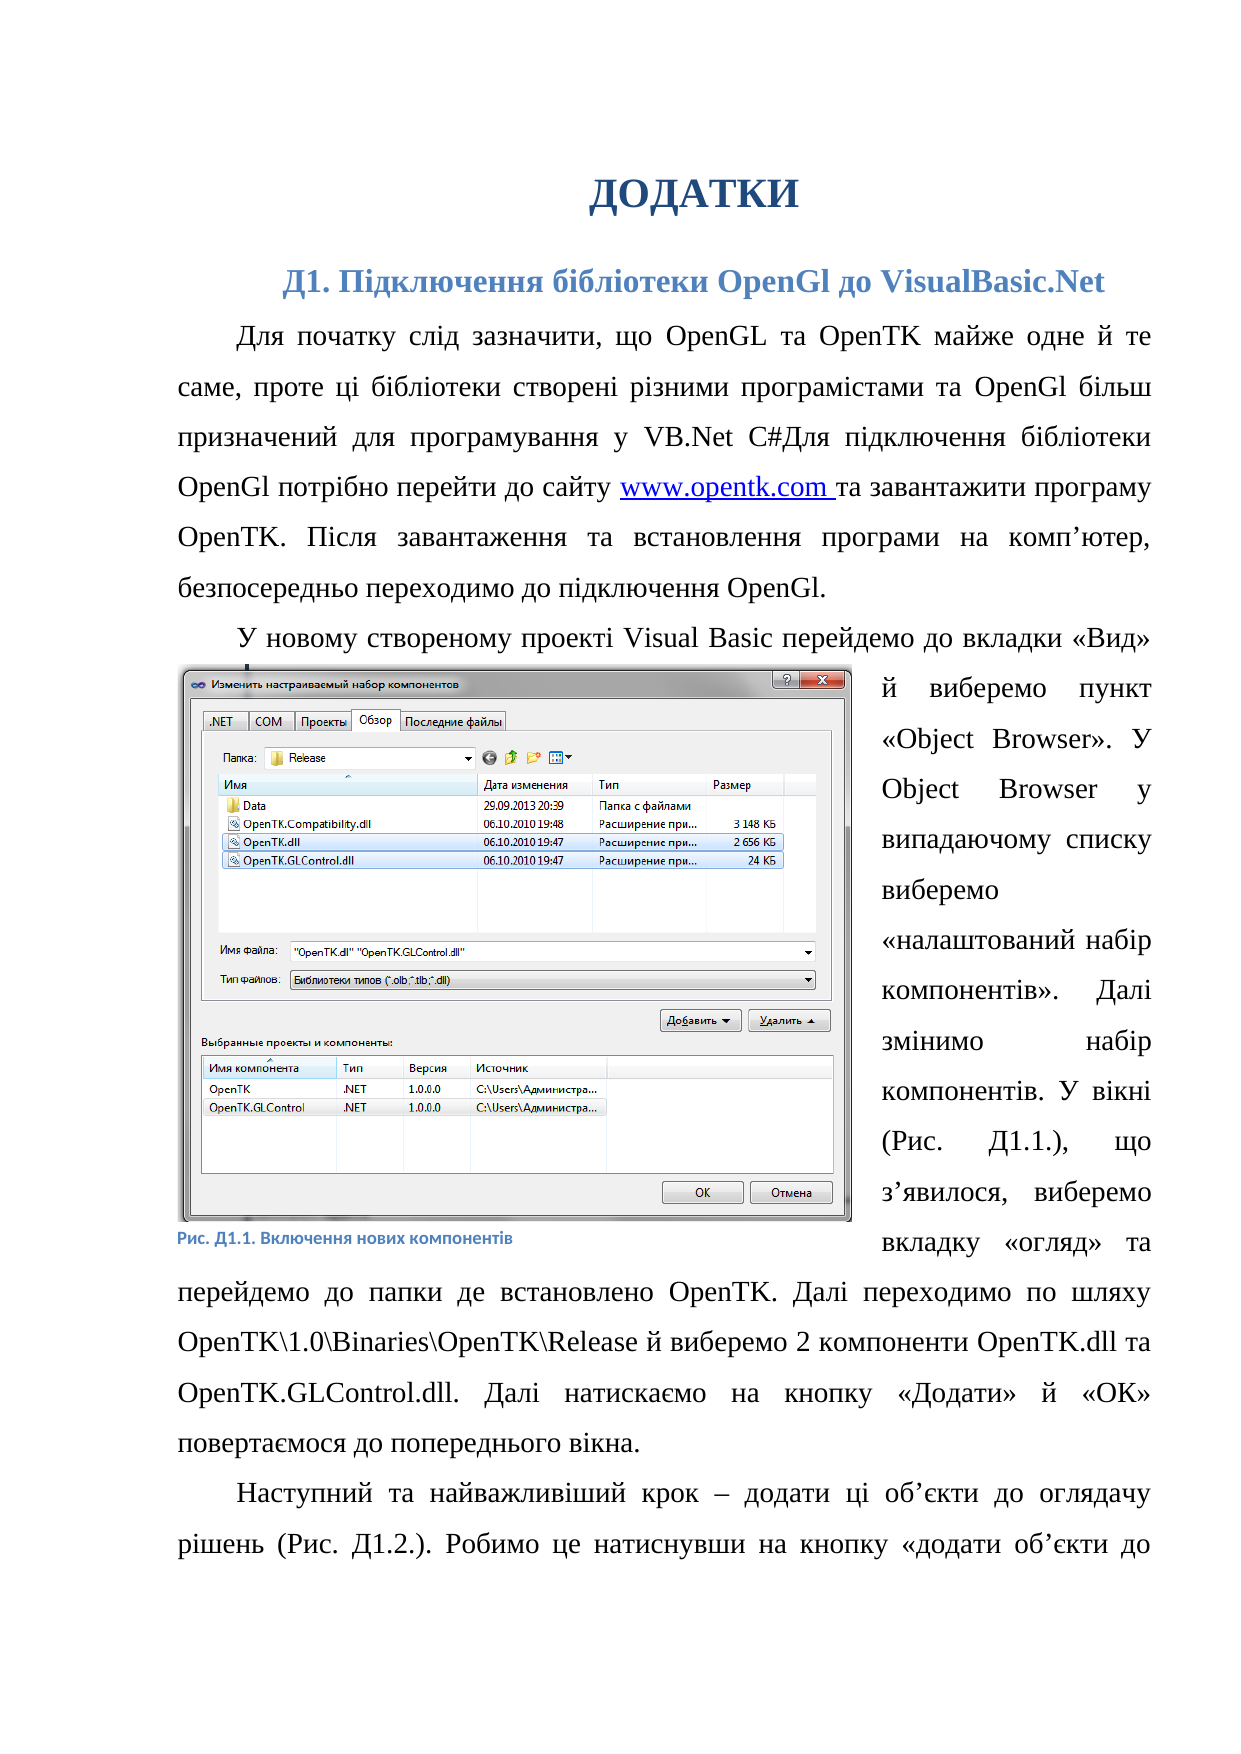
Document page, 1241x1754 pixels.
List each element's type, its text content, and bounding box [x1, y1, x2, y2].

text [177, 1476, 1152, 1559]
subtitle ДОДАТКИ [177, 168, 1152, 216]
text Для початку слід зазначити, що OpenGL та OpenTK майже одне й те саме, проте ці бібліотеки створені різними програмістами та OpenGl більш призначений для програмування у VB.Net C#Для підключення бібліотеки OpenGl потрібно перейти до сайту www.opentk.com та завантажити програму OpenTK. Після завантаження та встановлення програми на комп’ютер, безпосередньо переходимо до підключення OpenGl. [177, 318, 1152, 603]
picture [176, 664, 852, 1221]
subtitle Д1. Підключення бібліотеки OpenGl до VisualBasic.Net [177, 261, 1152, 299]
